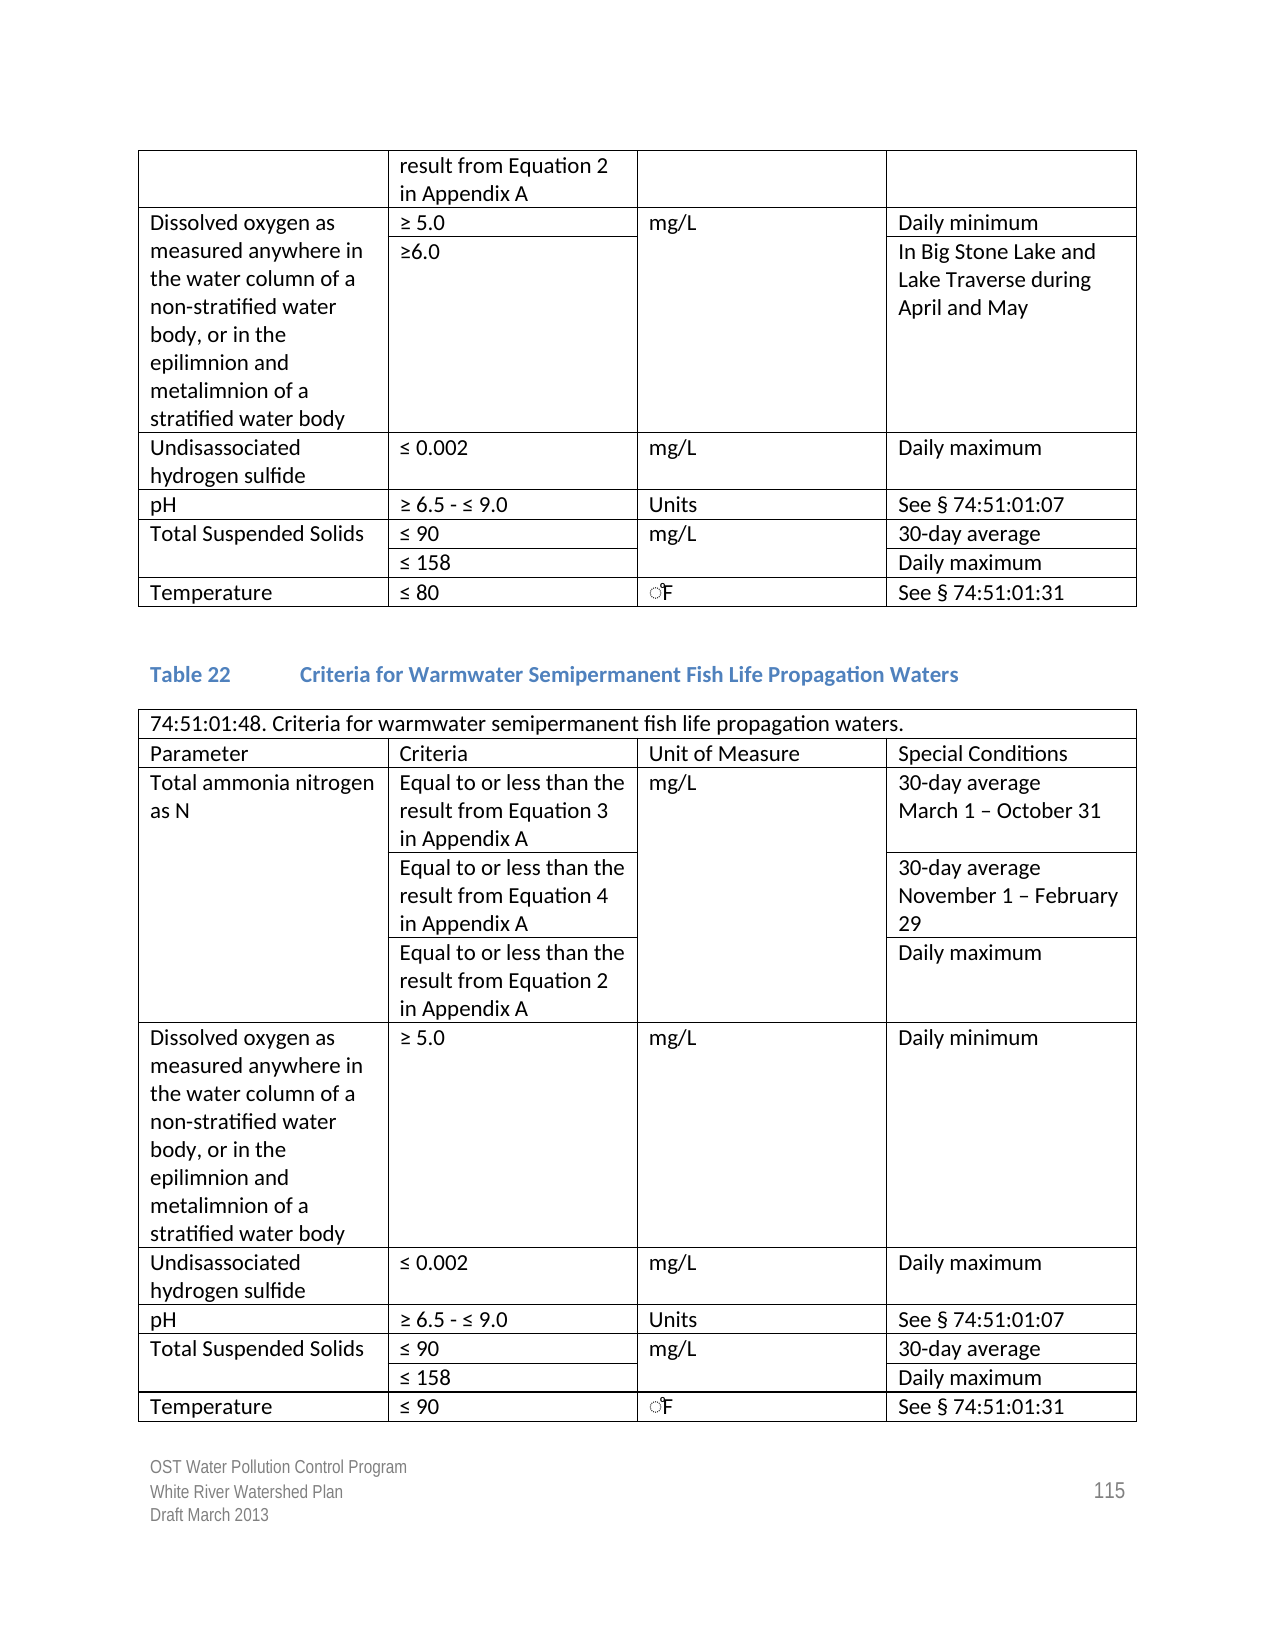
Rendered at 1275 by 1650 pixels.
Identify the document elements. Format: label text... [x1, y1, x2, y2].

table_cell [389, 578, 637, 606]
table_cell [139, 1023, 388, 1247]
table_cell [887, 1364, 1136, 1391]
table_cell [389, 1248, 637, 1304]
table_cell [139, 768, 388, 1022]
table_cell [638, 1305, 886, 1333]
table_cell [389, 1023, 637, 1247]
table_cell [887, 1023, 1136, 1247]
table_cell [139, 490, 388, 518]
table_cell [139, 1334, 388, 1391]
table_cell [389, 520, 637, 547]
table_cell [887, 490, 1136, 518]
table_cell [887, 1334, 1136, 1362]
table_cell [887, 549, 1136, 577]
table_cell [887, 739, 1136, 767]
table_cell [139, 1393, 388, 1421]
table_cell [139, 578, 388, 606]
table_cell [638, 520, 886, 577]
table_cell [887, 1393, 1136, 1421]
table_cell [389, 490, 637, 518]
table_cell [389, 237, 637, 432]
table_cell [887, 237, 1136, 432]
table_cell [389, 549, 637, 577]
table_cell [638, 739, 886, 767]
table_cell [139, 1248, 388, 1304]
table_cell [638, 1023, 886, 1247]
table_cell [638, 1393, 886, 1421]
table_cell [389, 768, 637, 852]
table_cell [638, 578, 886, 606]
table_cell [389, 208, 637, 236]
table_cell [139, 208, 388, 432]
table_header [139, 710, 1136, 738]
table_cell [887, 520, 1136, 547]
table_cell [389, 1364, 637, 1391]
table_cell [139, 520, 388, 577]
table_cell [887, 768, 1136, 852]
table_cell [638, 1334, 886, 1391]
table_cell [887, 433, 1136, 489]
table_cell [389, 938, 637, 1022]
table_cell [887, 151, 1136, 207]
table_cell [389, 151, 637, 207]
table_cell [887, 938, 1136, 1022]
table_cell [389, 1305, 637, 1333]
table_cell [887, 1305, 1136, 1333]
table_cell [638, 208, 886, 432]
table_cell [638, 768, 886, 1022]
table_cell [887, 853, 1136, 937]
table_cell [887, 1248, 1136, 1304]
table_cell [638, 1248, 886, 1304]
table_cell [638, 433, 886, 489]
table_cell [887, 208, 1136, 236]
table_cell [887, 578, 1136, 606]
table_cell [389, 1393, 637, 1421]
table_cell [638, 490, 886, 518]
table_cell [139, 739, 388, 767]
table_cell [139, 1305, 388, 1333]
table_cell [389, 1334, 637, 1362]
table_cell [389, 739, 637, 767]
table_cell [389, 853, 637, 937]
text Table 22 Criteria for Warmwater Semipermanent Fish Life Propagation Waters [150, 660, 1125, 688]
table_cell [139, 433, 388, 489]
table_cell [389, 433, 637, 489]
